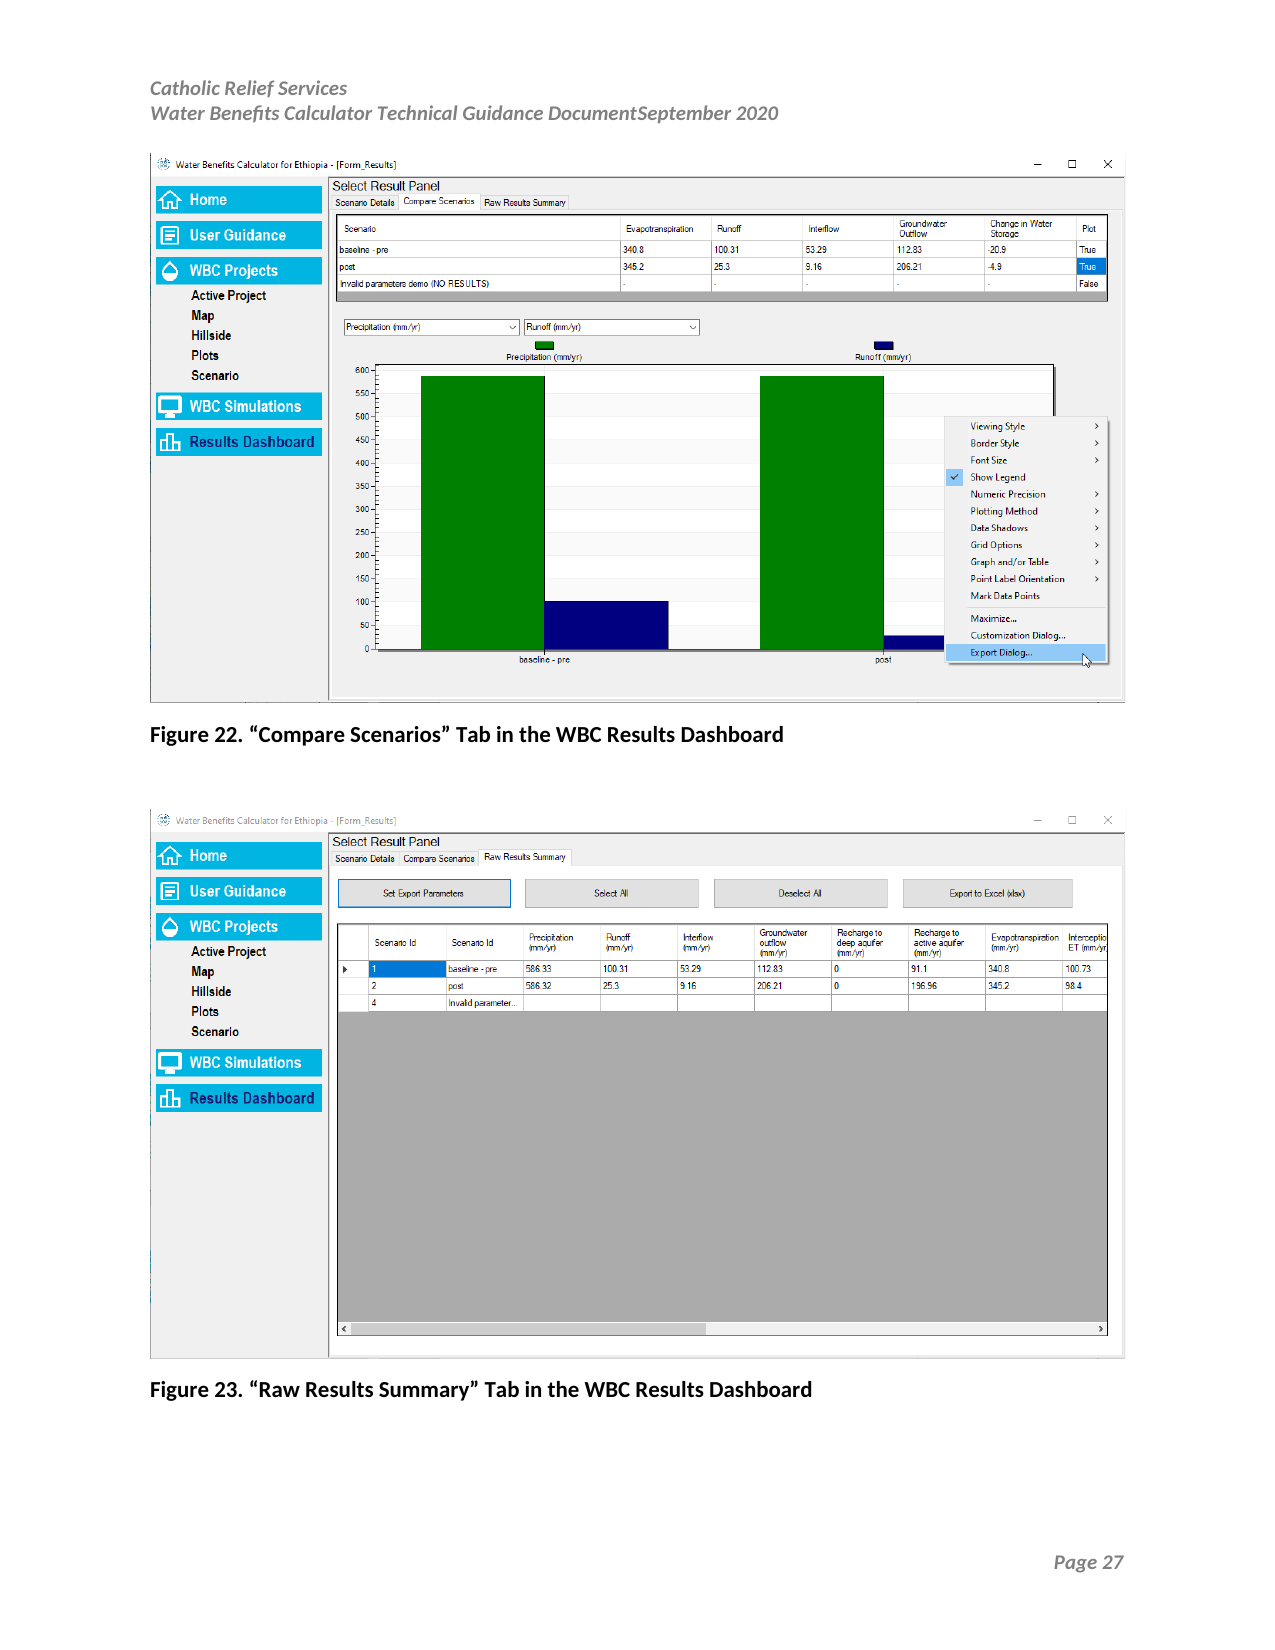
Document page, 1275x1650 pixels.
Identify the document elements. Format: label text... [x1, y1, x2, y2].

text Figure 23. “Raw Results Summary” Tab in the WBC Results Dashboard [150, 1375, 1125, 1403]
picture [150, 809, 1125, 1359]
text Figure 22. “Compare Scenarios” Tab in the WBC Results Dashboard [150, 720, 1125, 748]
picture [150, 153, 1125, 703]
